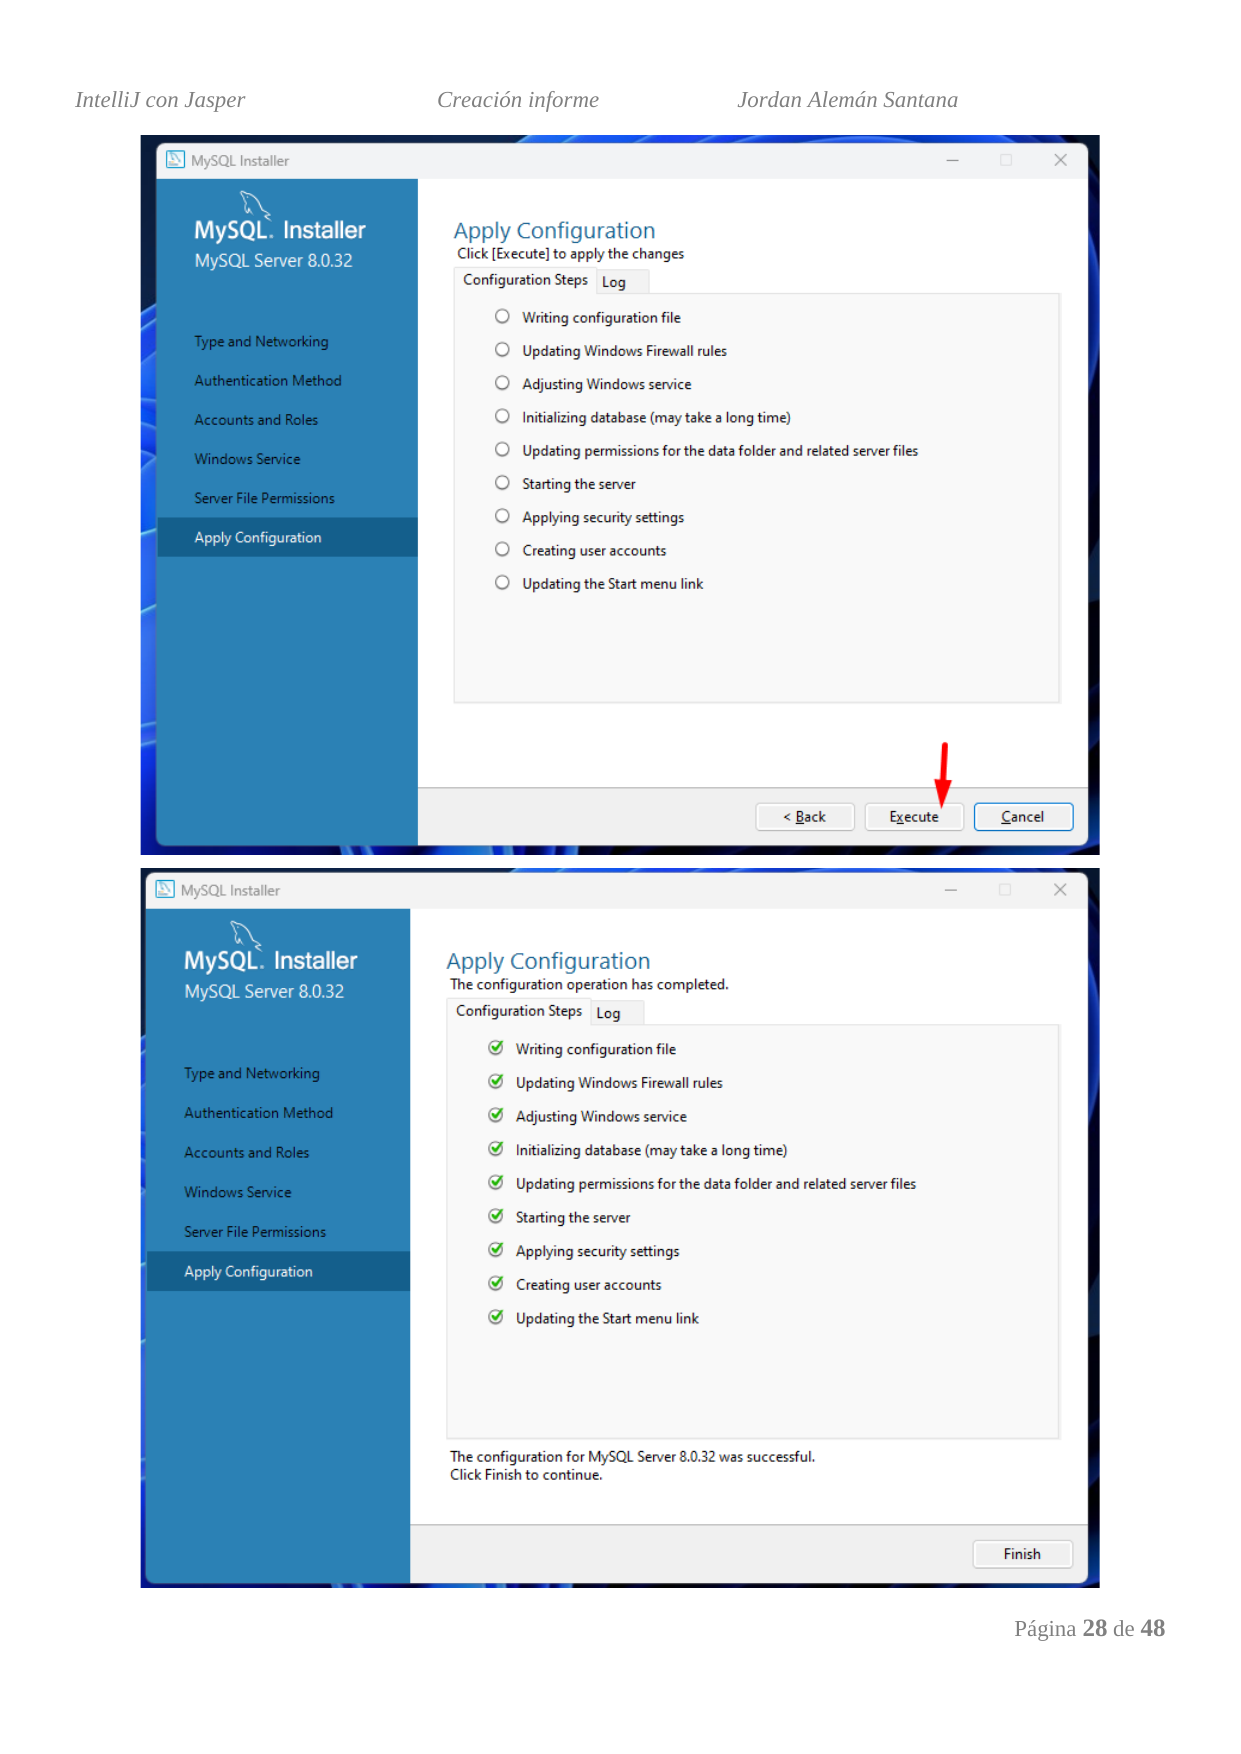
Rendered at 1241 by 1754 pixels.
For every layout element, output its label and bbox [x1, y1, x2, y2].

picture [140, 135, 1100, 855]
picture [140, 868, 1100, 1588]
